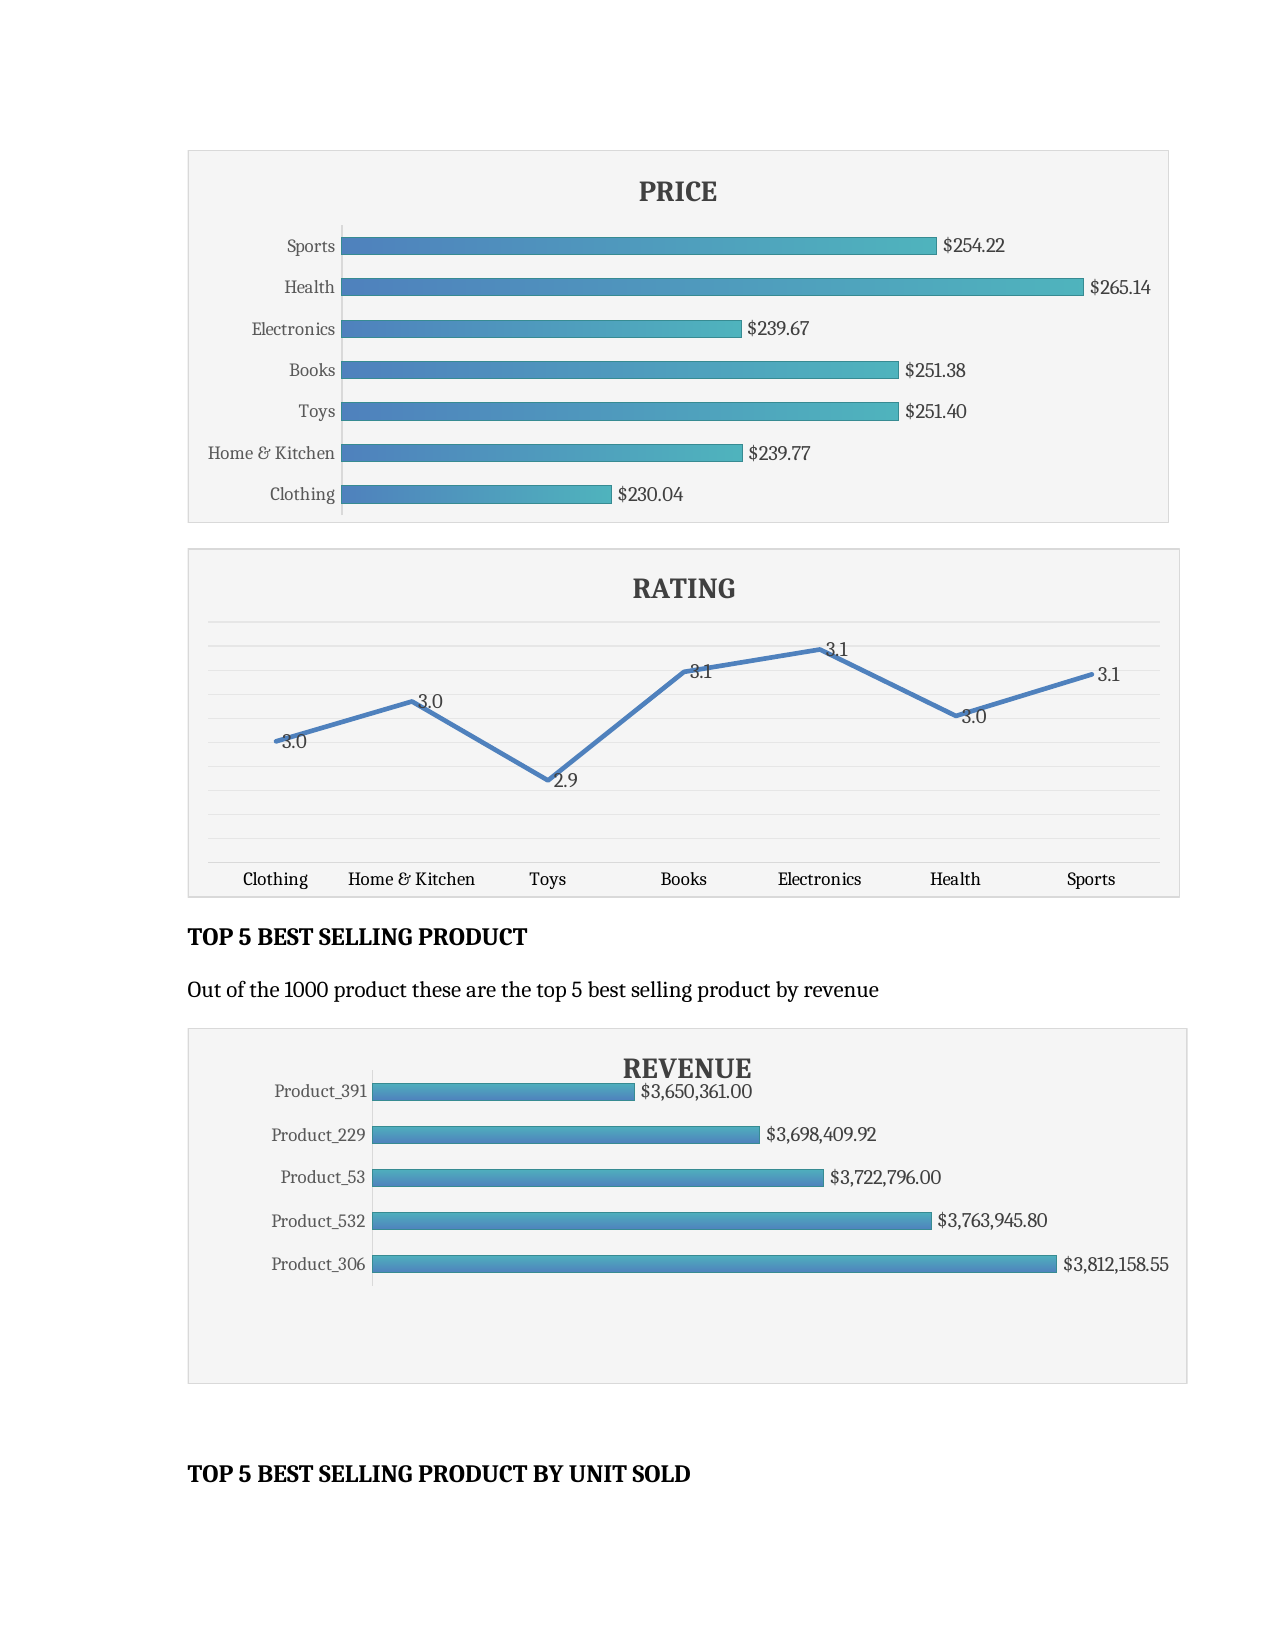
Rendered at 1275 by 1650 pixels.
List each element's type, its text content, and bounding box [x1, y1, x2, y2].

text Out of the 1000 product these are the top 5 best selling product by revenue [187, 977, 1087, 1003]
text TOP 5 BEST SELLING PRODUCT [187, 923, 1087, 952]
text TOP 5 BEST SELLING PRODUCT BY UNIT SOLD [187, 1460, 1087, 1489]
